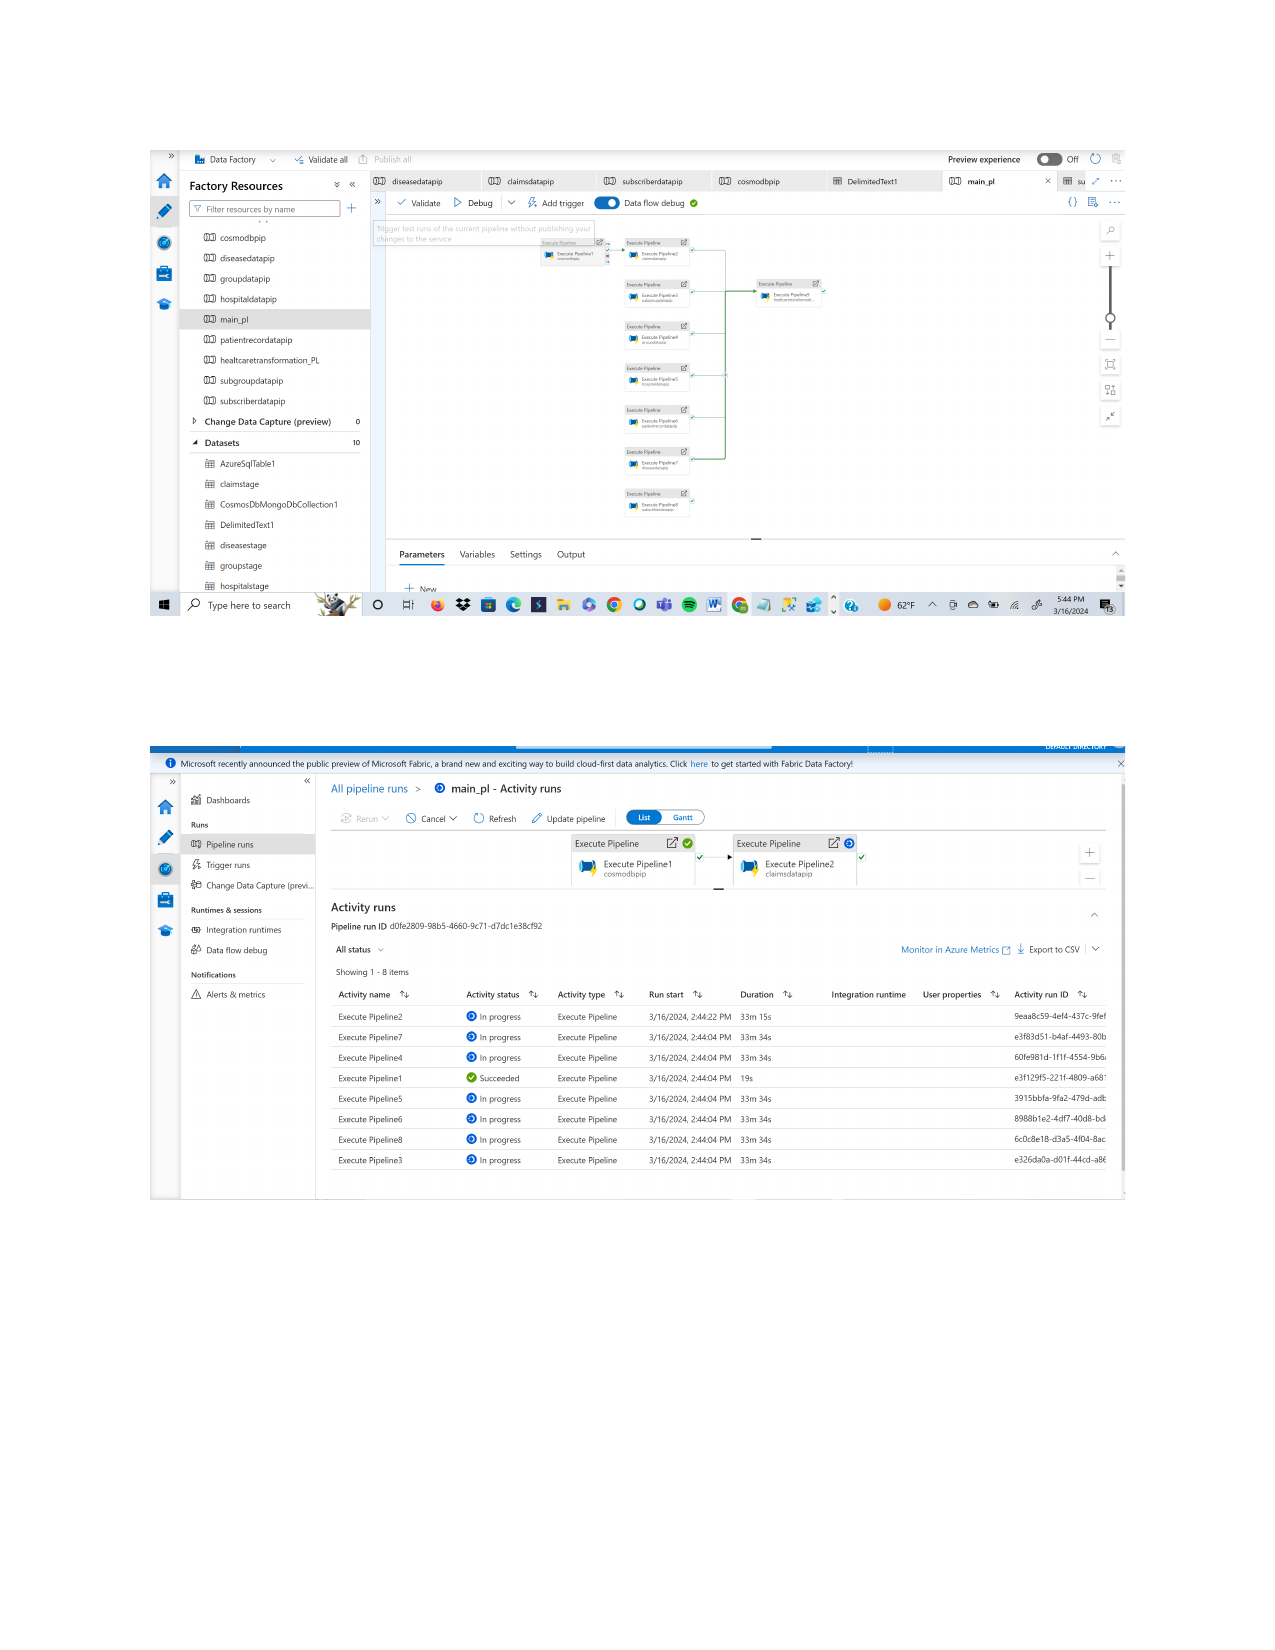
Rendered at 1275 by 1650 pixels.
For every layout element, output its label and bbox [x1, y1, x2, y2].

picture [150, 150, 1125, 616]
picture [150, 746, 1125, 1200]
